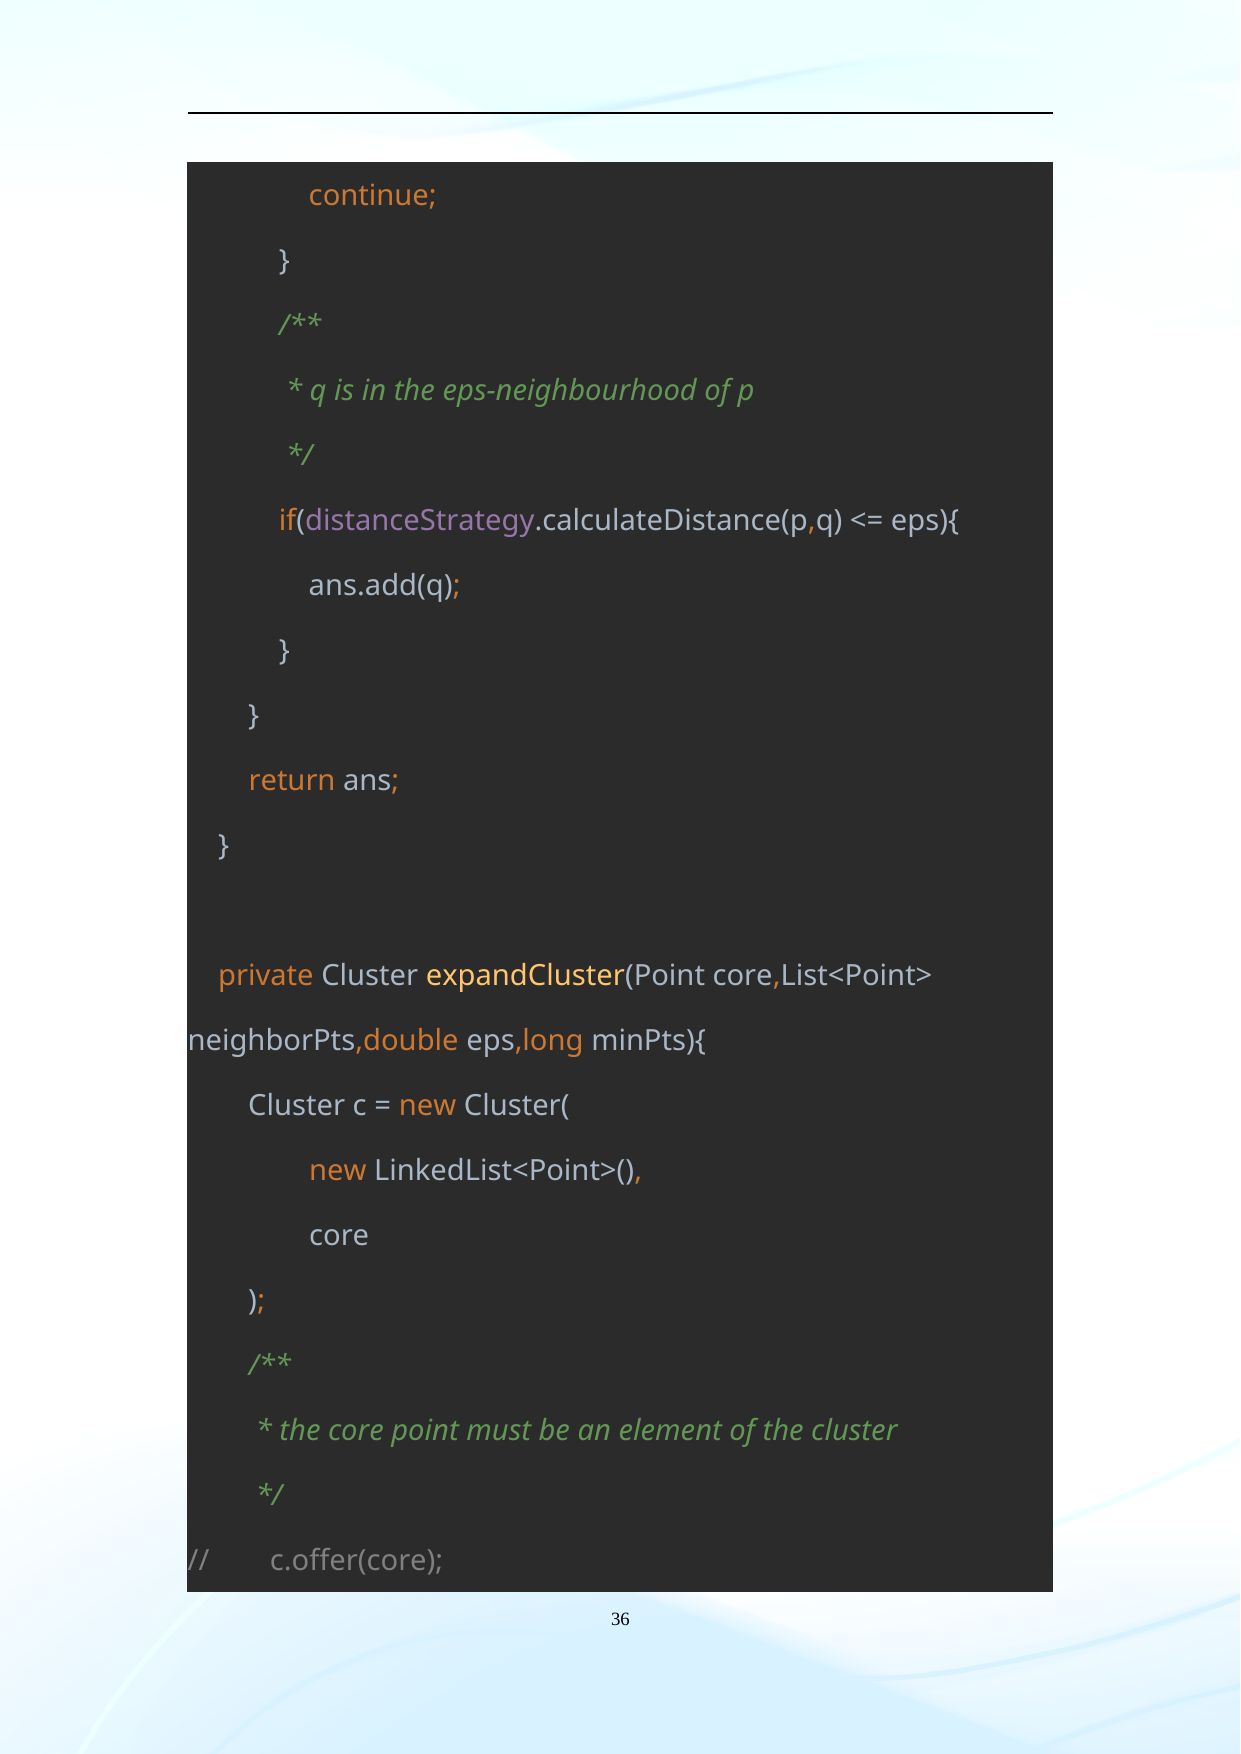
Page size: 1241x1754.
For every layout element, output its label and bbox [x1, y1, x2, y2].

text [187, 162, 1053, 1592]
